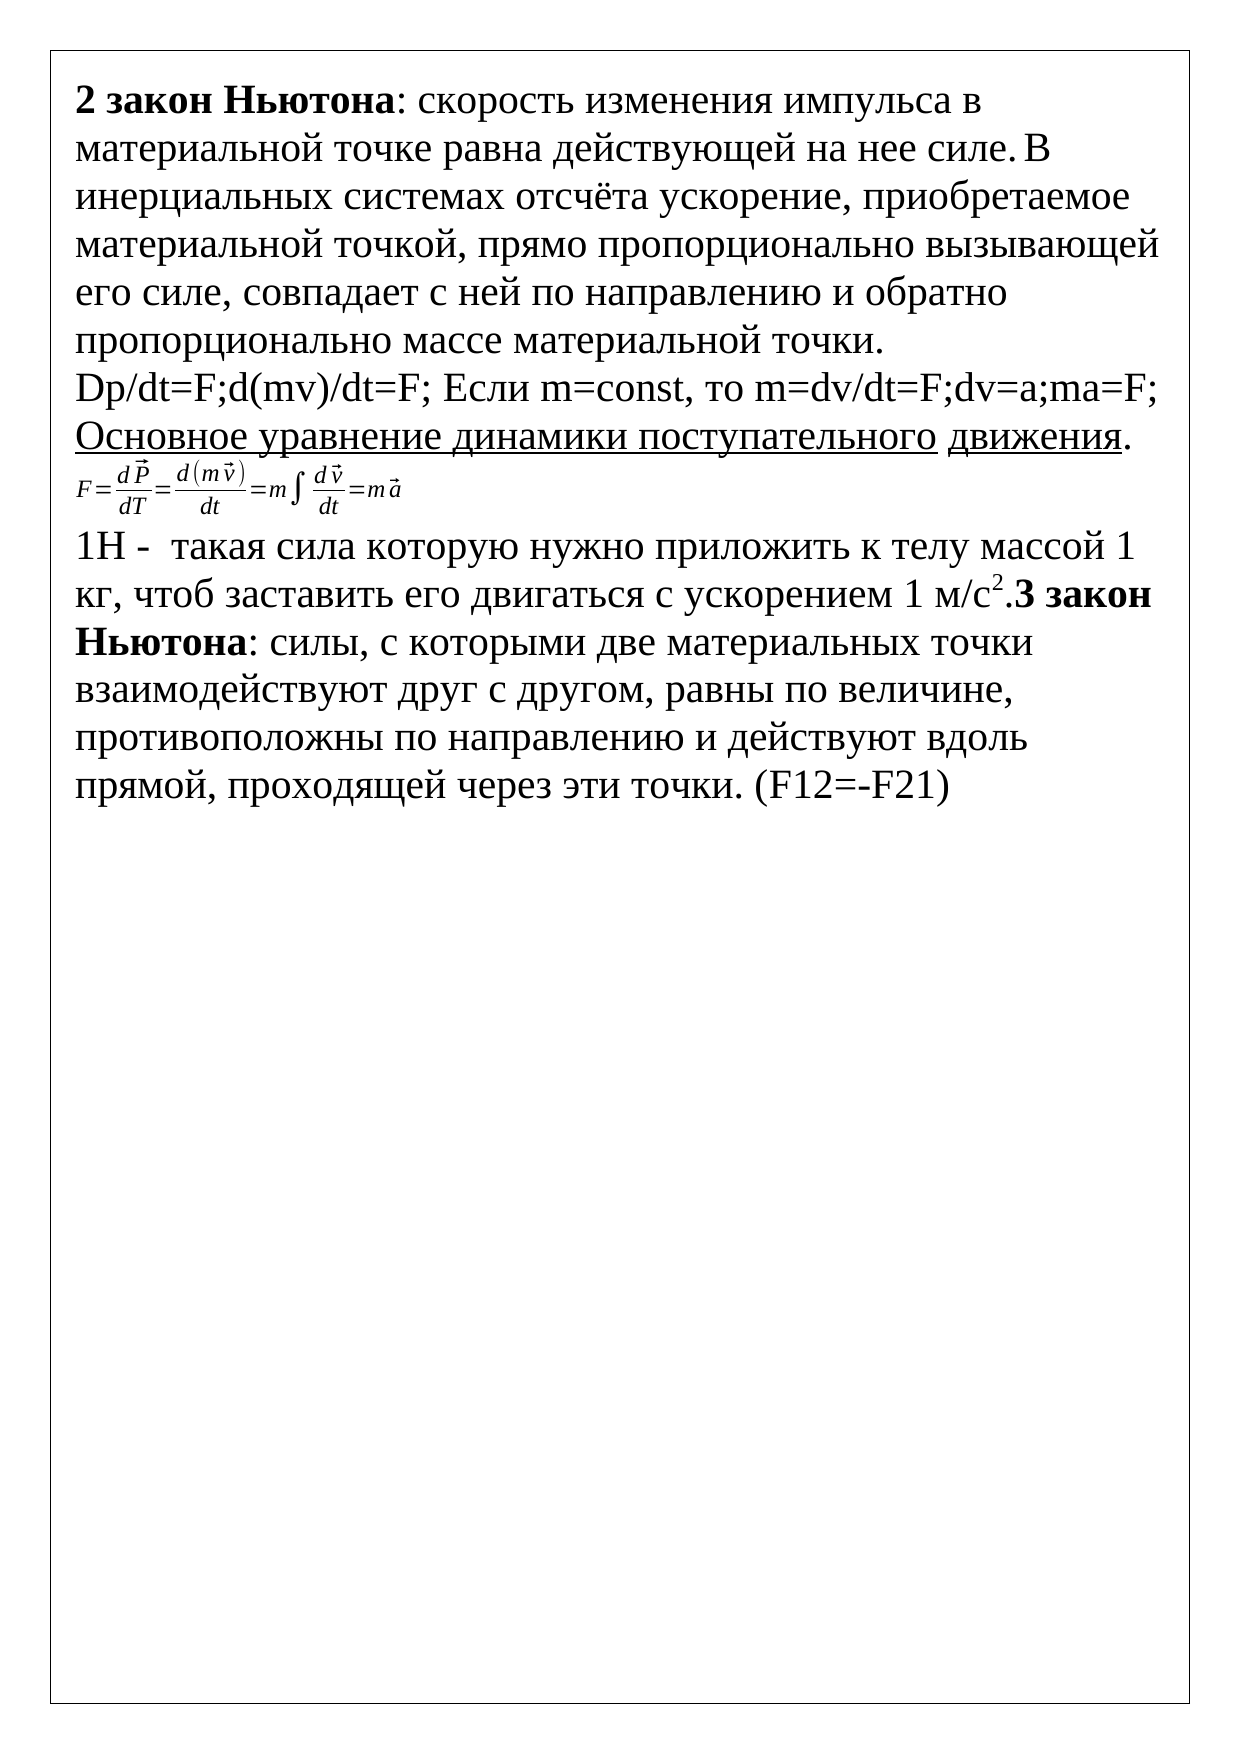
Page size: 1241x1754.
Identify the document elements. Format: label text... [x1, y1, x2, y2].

list Основное уравнение динамики поступательного движения. [75, 410, 1165, 520]
list 1Н - такая сила которую нужно приложить к телу массой 1 кг, чтоб заставить его двигаться с ускорением 1 м/с2.3 закон Ньютона: силы, с которыми две материальных точки взаимодействуют друг с другом, равны по величине, противоположны по направлению и действуют вдоль прямой, проходящей через эти точки. (F12=-F21) [75, 520, 1165, 808]
list 2 закон Ньютона: скорость изменения импульса в материальной точке равна действующей на нее силе. В инерциальных системах отсчёта ускорение, приобретаемое материальной точкой, прямо пропорционально вызывающей его силе, совпадает с ней по направлению и обратно пропорционально массе материальной точки. Dp/dt=F;d(mv)/dt=F; Если m=const, то m=dv/dt=F;dv=a;ma=F; [75, 75, 1165, 410]
